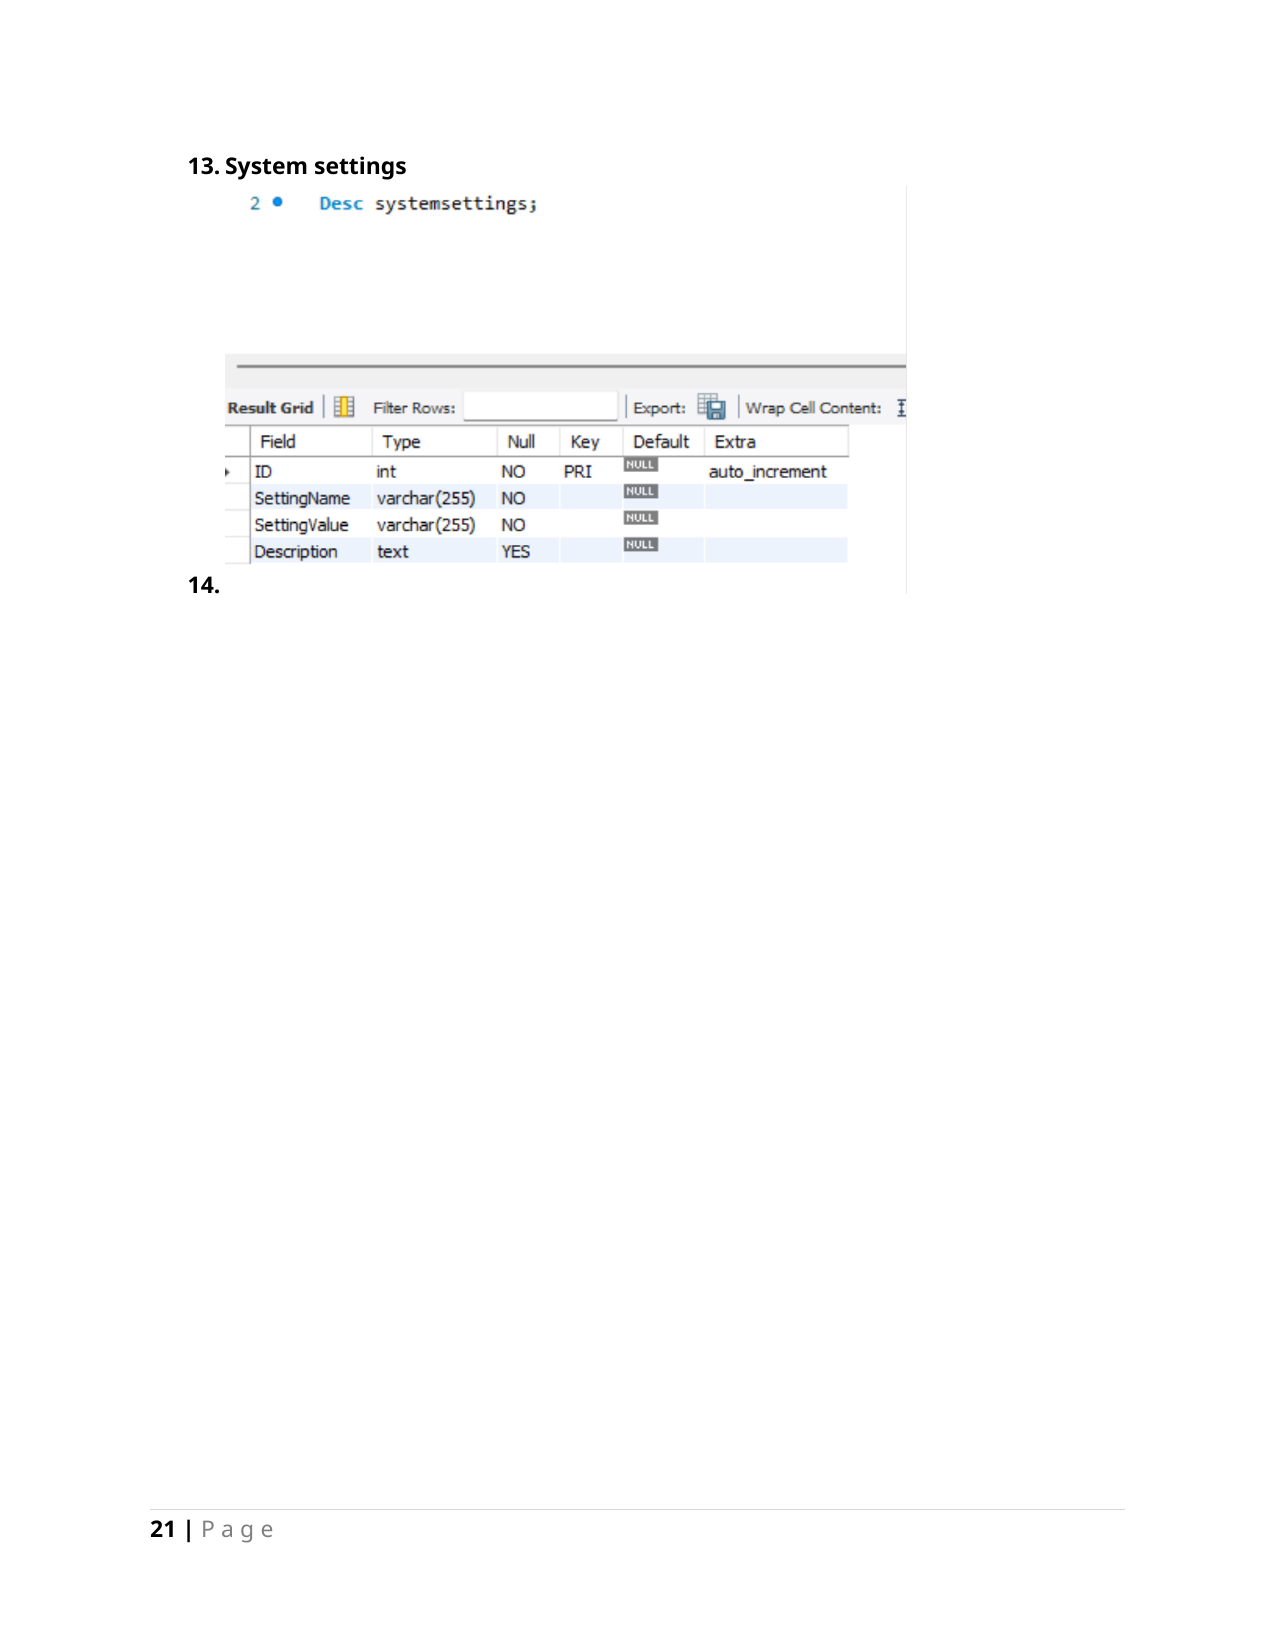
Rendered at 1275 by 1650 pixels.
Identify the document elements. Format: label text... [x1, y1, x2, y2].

list System settings [187, 150, 1125, 181]
picture [225, 186, 907, 594]
